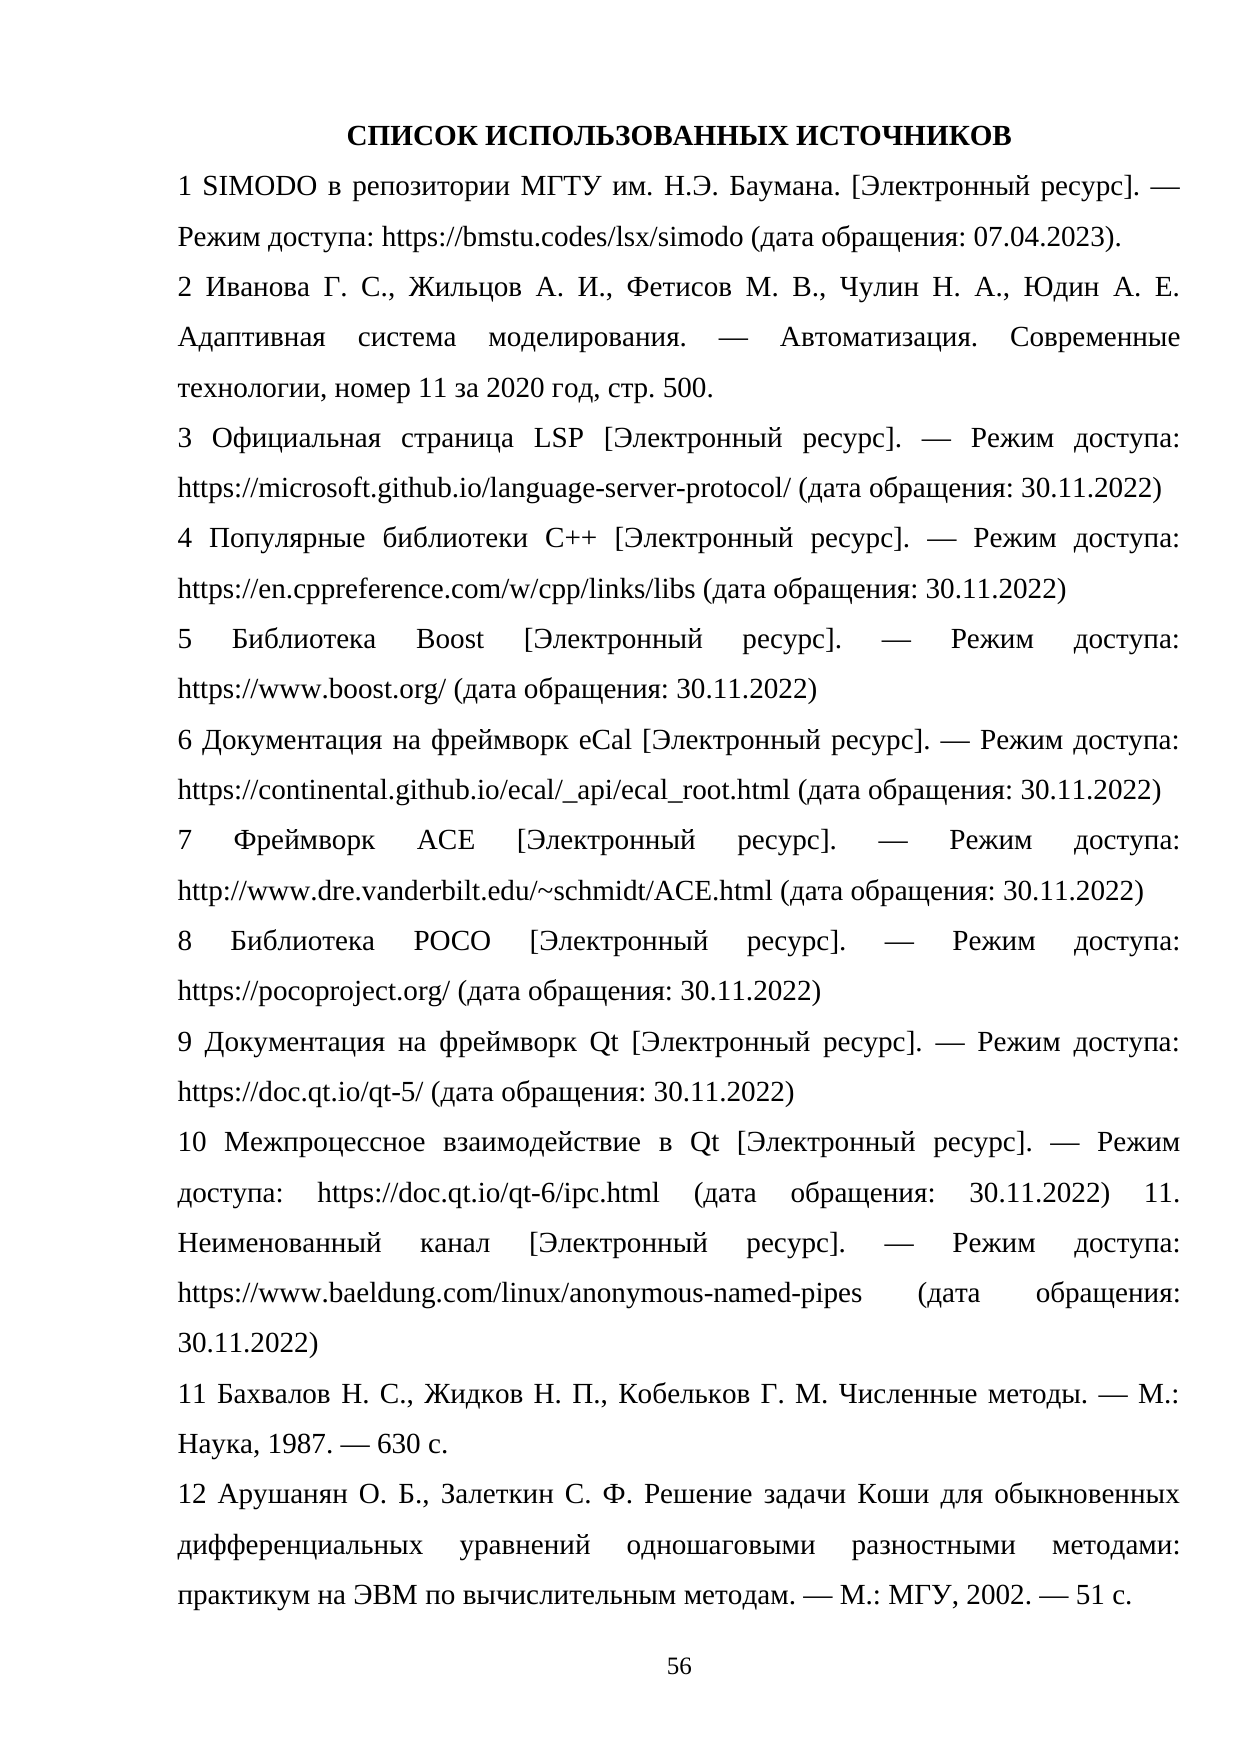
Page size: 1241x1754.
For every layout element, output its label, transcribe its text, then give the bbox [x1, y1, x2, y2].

text 9 Документация на фреймворк Qt [Электронный ресурс]. — Режим доступа: https://doc.qt.io/qt-5/ (дата обращения: 30.11.2022) [177, 1024, 1181, 1108]
text СПИСОК ИСПОЛЬЗОВАННЫХ ИСТОЧНИКОВ [177, 118, 1181, 152]
text 11 Бахвалов Н. С., Жидков Н. П., Кобельков Г. М. Численные методы. — М.: Наука, 1987. — 630 с. [177, 1376, 1181, 1460]
text 12 Арушанян О. Б., Залеткин С. Ф. Решение задачи Коши для обыкновенных дифференциальных уравнений одношаговыми разностными методами: практикум на ЭВМ по вычислительным методам. — М.: МГУ, 2002. — 51 с. [177, 1477, 1181, 1611]
text 3 Официальная страница LSP [Электронный ресурс]. — Режим доступа: https://microsoft.github.io/language-server-protocol/ (дата обращения: 30.11.2022) [177, 420, 1181, 504]
text 2 Иванова Г. С., Жильцов А. И., Фетисов М. В., Чулин Н. А., Юдин А. Е. Адаптивная система моделирования. — Автоматизация. Современные технологии, номер 11 за 2020 год, стр. 500. [177, 269, 1181, 403]
text 6 Документация на фреймворк eCal [Электронный ресурс]. — Режим доступа: https://continental.github.io/ecal/_api/ecal_root.html (дата обращения: 30.11.2022) [177, 722, 1181, 806]
text 4 Популярные библиотеки C++ [Электронный ресурс]. — Режим доступа: https://en.cppreference.com/w/cpp/links/libs (дата обращения: 30.11.2022) [177, 521, 1181, 604]
text 1 SIMODO в репозитории МГТУ им. Н.Э. Баумана. [Электронный ресурс]. — Режим доступа: https://bmstu.codes/lsx/simodo (дата обращения: 07.04.2023). [177, 168, 1181, 252]
text 8 Библиотека POCO [Электронный ресурс]. — Режим доступа: https://pocoproject.org/ (дата обращения: 30.11.2022) [177, 923, 1181, 1007]
text 10 Межпроцессное взаимодействие в Qt [Электронный ресурс]. — Режим доступа: https://doc.qt.io/qt-6/ipc.html (дата обращения: 30.11.2022) 11. Неименованный канал [Электронный ресурс]. — Режим доступа: https://www.baeldung.com/linux/anonymous-named-pipes (дата обращения: 30.11.2022) [177, 1124, 1181, 1359]
text 7 Фреймворк ACE [Электронный ресурс]. — Режим доступа: http://www.dre.vanderbilt.edu/~schmidt/ACE.html (дата обращения: 30.11.2022) [177, 822, 1181, 906]
text 5 Библиотека Boost [Электронный ресурс]. — Режим доступа: https://www.boost.org/ (дата обращения: 30.11.2022) [177, 621, 1181, 705]
